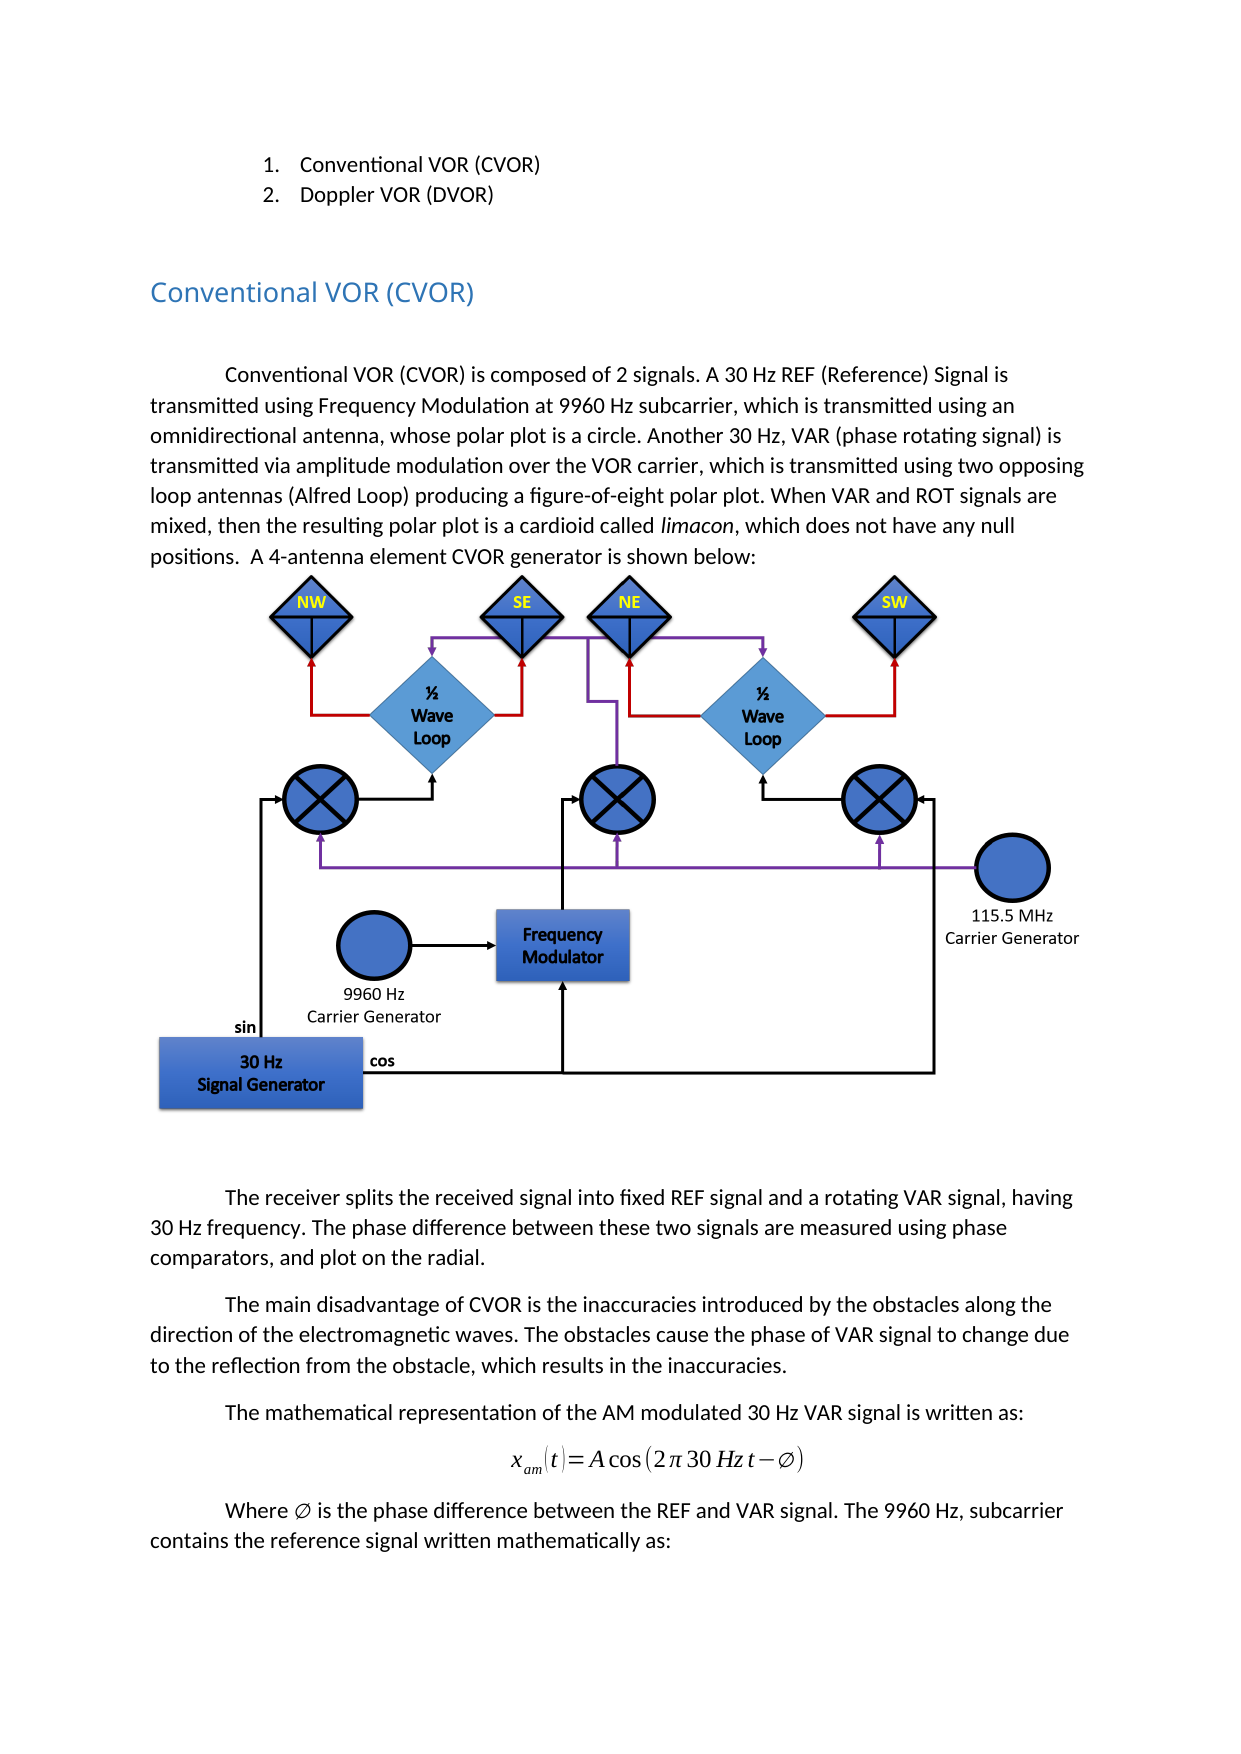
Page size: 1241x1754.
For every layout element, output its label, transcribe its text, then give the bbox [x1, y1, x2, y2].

text The main disadvantage of CVOR is the inaccuracies introduced by the obstacles along the direction of the electromagnetic waves. The obstacles cause the phase of VAR signal to change due to the reflection from the obstacle, which results in the inaccuracies. [150, 1290, 1090, 1379]
subtitle Conventional VOR (CVOR) [150, 274, 1090, 311]
text The receiver splits the received signal into fixed REF signal and a rotating VAR signal, having 30 Hz frequency. The phase difference between these two signals are measured using phase comparators, and plot on the radial. [150, 1183, 1090, 1271]
text Conventional VOR (CVOR) is composed of 2 signals. A 30 Hz REF (Reference) Signal is transmitted using Frequency Modulation at 9960 Hz subcarrier, which is transmitted using an omnidirectional antenna, whose polar plot is a circle. Another 30 Hz, VAR (phase rotating signal) is transmitted via amplitude modulation over the VOR carrier, which is transmitted using two opposing loop antennas (Alfred Loop) producing a figure-of-eight polar plot. When VAR and ROT signals are mixed, then the resulting polar plot is a cardioid called limacon, which does not have any null positions. A 4-antenna element CVOR generator is shown below: [150, 361, 1090, 570]
list Doppler VOR (DVOR) [262, 180, 1090, 208]
picture [154, 571, 1091, 1115]
text The mathematical representation of the AM modulated 30 Hz VAR signal is written as: [150, 1398, 1090, 1426]
text Where is the phase difference between the REF and VAR signal. The 9960 Hz, subcarrier contains the reference signal written mathematically as: [150, 1496, 1090, 1554]
list Conventional VOR (CVOR) [262, 150, 1090, 178]
